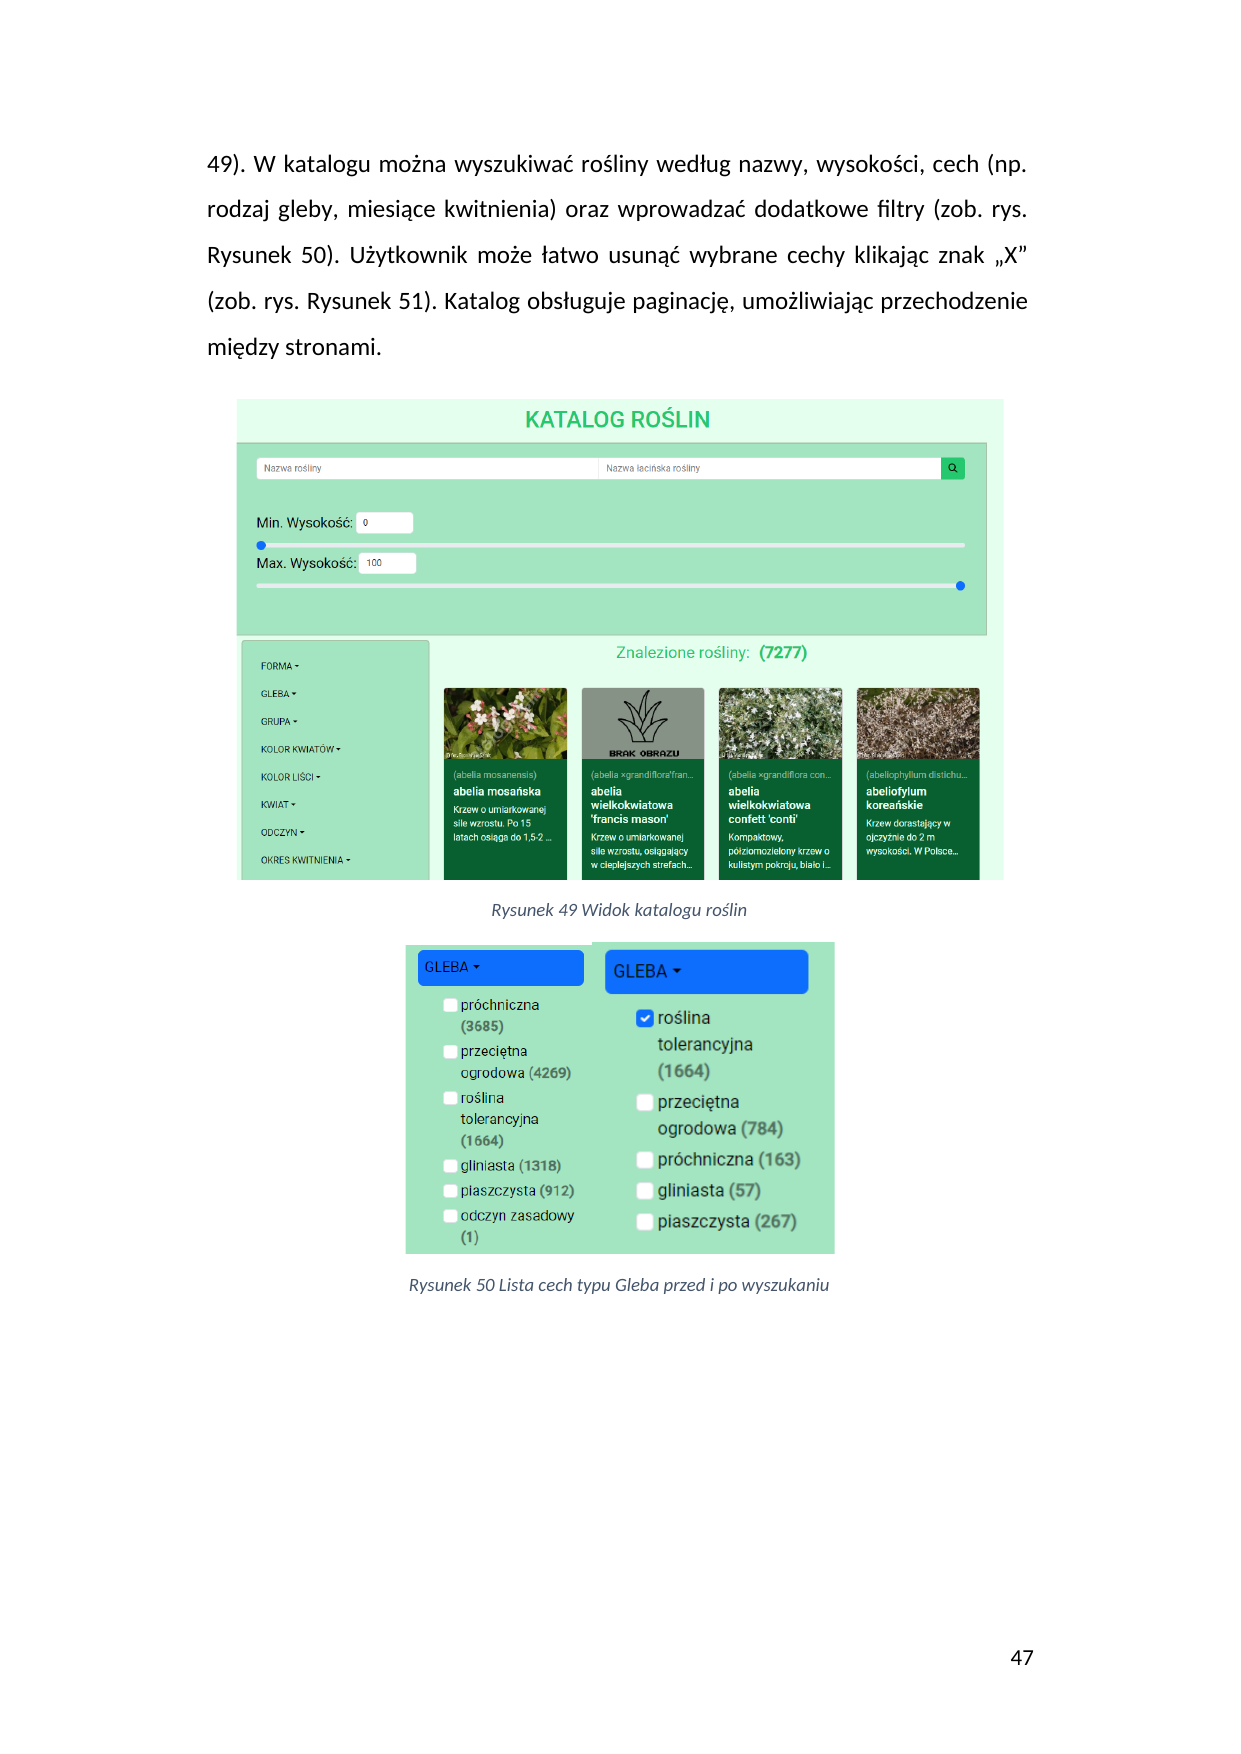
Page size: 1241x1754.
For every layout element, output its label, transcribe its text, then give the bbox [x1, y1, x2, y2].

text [207, 148, 1029, 361]
picture [405, 942, 835, 1254]
picture [236, 399, 1004, 880]
